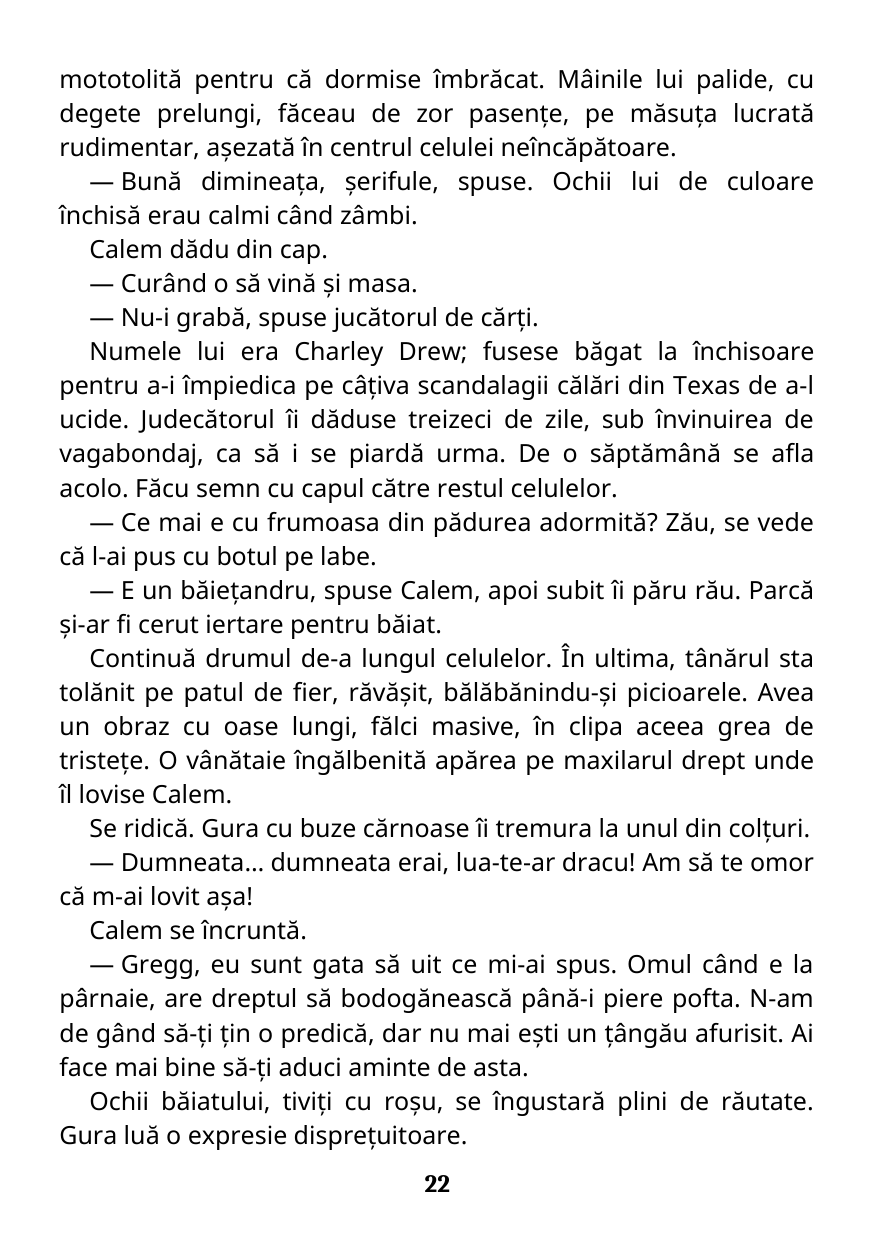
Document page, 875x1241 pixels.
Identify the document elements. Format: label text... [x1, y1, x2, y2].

text Calem dădu din cap. [59, 232, 815, 266]
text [59, 61, 815, 164]
text Continuă drumul de-a lungul celulelor. În ultima, tânărul sta tolănit pe patul de fier, răvăşit, bălăbănindu-şi picioarele. Avea un obraz cu oase lungi, fălci masive, în clipa aceea grea de tristeţe. O vânătaie îngălbenită apărea pe maxilarul drept unde îl lovise Calem. [59, 641, 815, 811]
text — Curând o să vină şi masa. [59, 266, 815, 300]
text — Nu-i grabă, spuse jucătorul de cărţi. [59, 300, 815, 334]
text Se ridică. Gura cu buze cărnoase îi tremura la unul din colţuri. [59, 811, 815, 845]
text — Dumneata… dumneata erai, lua-te-ar dracu! Am să te omor că m-ai lovit aşa! [59, 845, 815, 913]
text Calem se încruntă. [59, 913, 815, 947]
text — E un băieţandru, spuse Calem, apoi subit îi păru rău. Parcă şi-ar fi cerut iertare pentru băiat. [59, 572, 815, 641]
text Numele lui era Charley Drew; fusese băgat la închisoare pentru a-i împiedica pe câţiva scandalagii călări din Texas de a-l ucide. Judecătorul îi dăduse treizeci de zile, sub învinuirea de vagabondaj, ca să i se piardă urma. De o săptămână se afla acolo. Făcu semn cu capul către restul celulelor. [59, 334, 815, 504]
text — Ce mai e cu frumoasa din pădurea adormită? Zău, se vede că l-ai pus cu botul pe labe. [59, 504, 815, 572]
text — Bună dimineaţa, şerifule, spuse. Ochii lui de culoare închisă erau calmi când zâmbi. [59, 164, 815, 232]
text Ochii băiatului, tiviţi cu roşu, se îngustară plini de răutate. Gura luă o expresie dispreţuitoare. [59, 1083, 815, 1151]
text — Gregg, eu sunt gata să uit ce mi-ai spus. Omul când e la pârnaie, are dreptul să bodogănească până-i piere pofta. N-am de gând să-ţi ţin o predică, dar nu mai eşti un ţângău afurisit. Ai face mai bine să-ţi aduci aminte de asta. [59, 947, 815, 1083]
